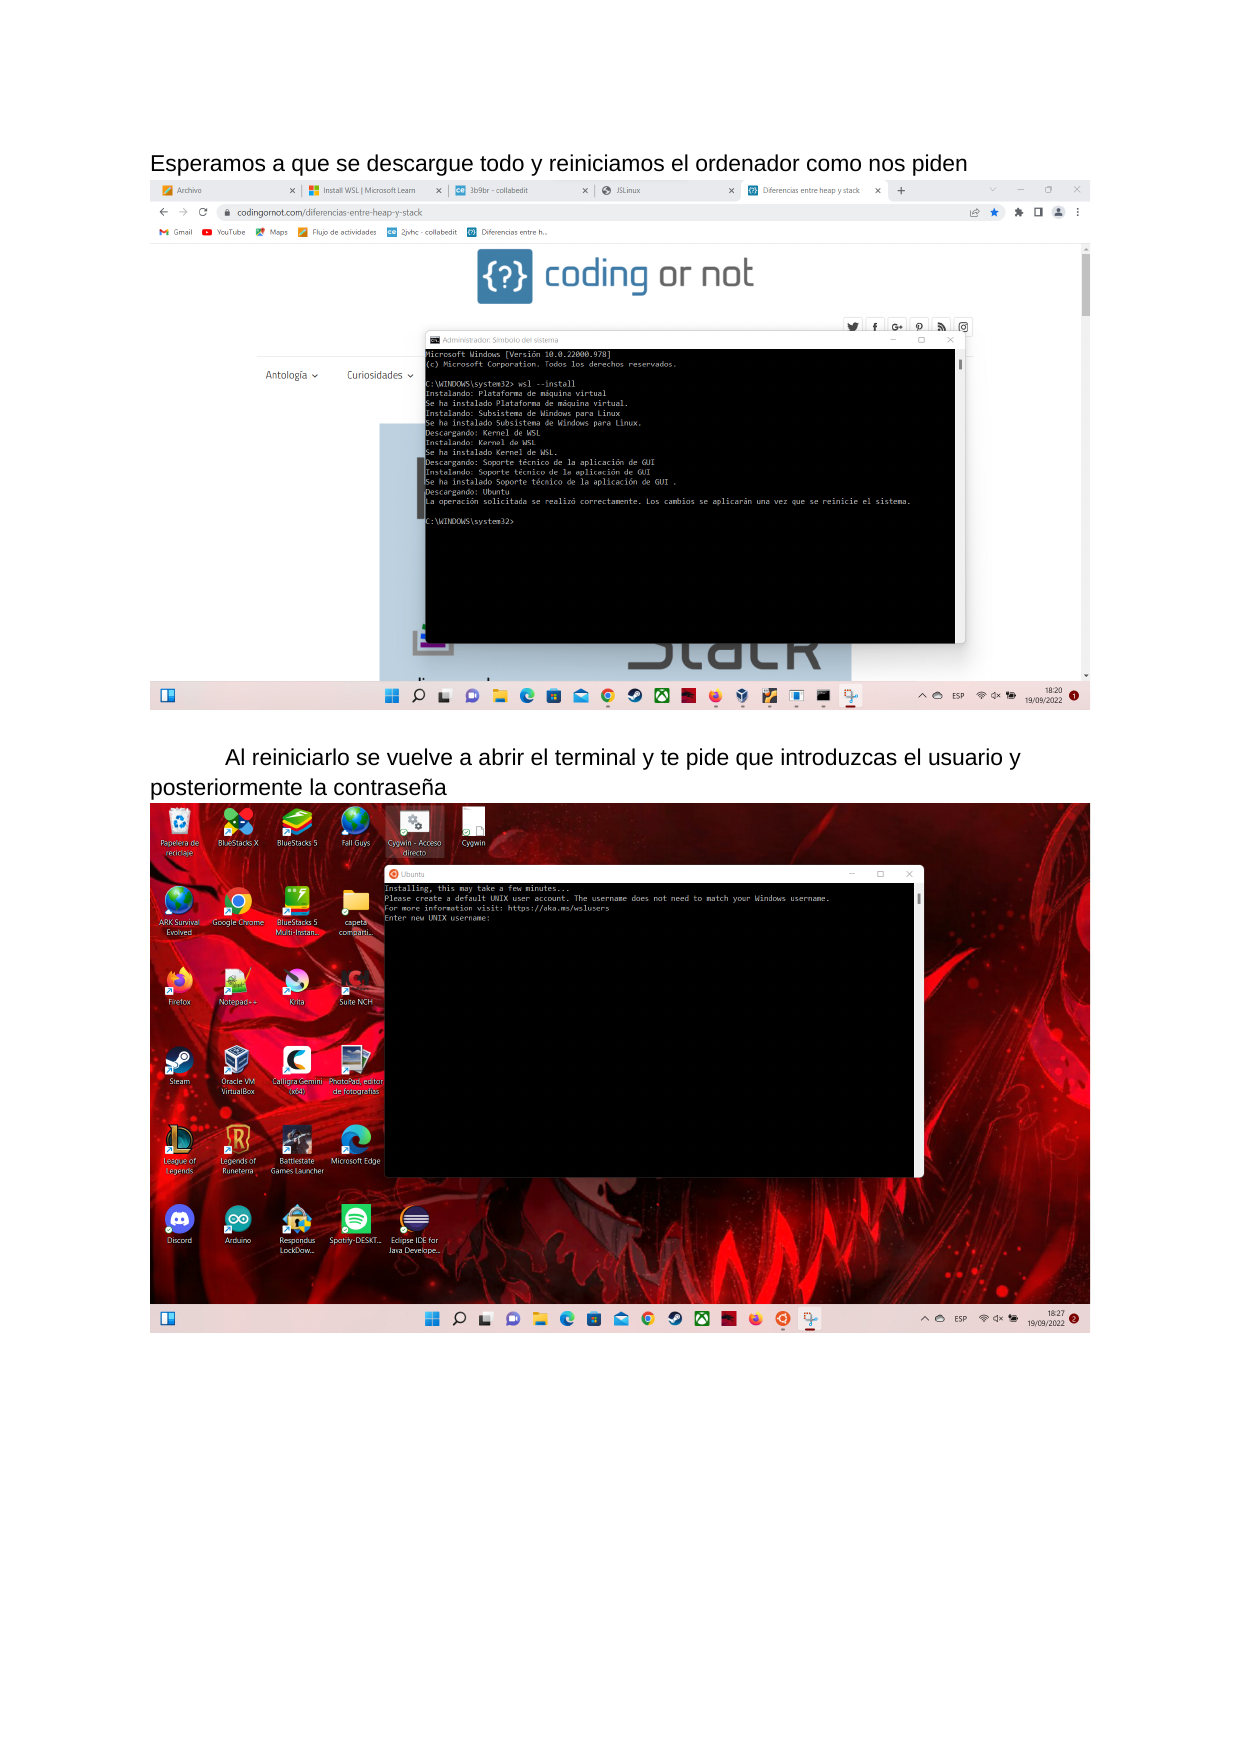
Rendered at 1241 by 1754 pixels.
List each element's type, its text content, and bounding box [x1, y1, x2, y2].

text Esperamos a que se descargue todo y reiniciamos el ordenador como nos piden [150, 150, 1090, 176]
text Al reiniciarlo se vuelve a abrir el terminal y te pide que introduzcas el usuario y posteriormente la contraseña [150, 743, 1090, 800]
picture [150, 180, 1091, 710]
picture [150, 803, 1091, 1333]
